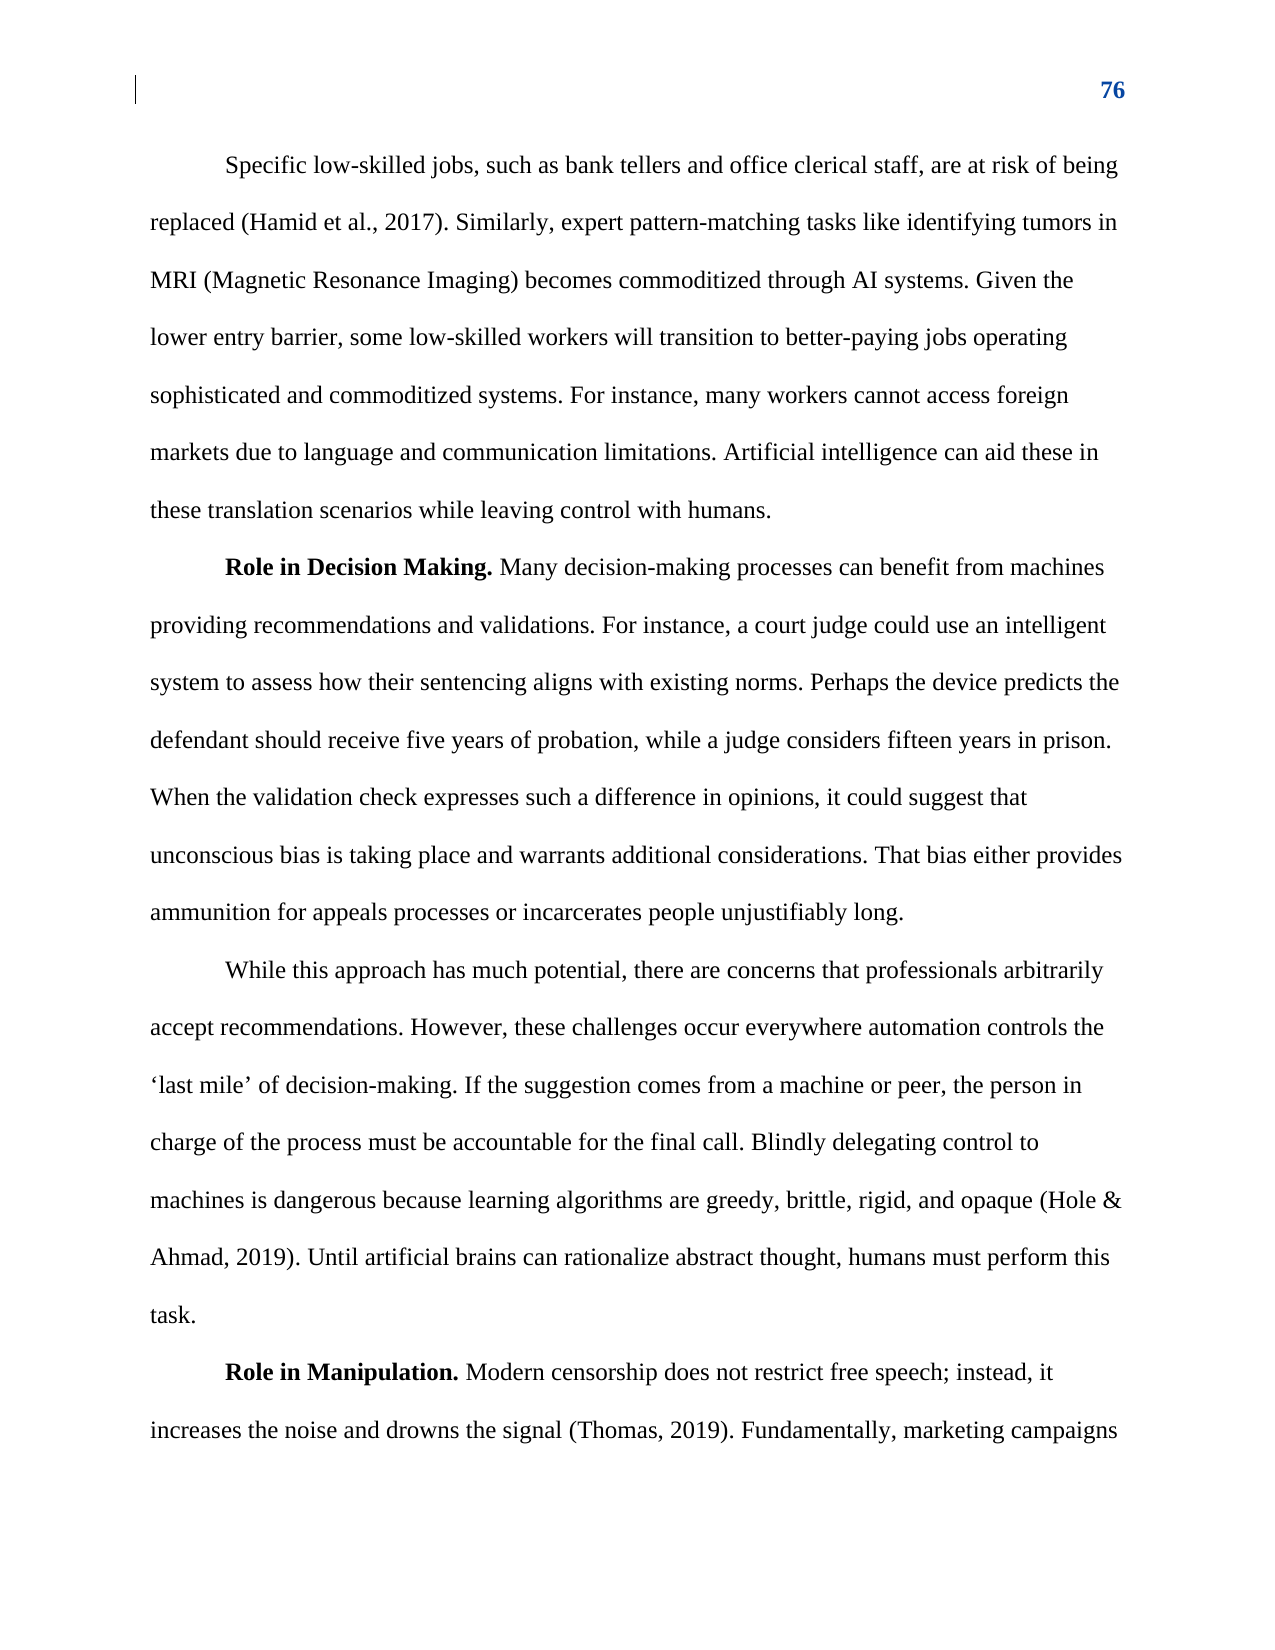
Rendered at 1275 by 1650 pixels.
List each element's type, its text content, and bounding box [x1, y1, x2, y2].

text Role in Decision Making. Many decision-making processes can benefit from machines providing recommendations and validations. For instance, a court judge could use an intelligent system to assess how their sentencing aligns with existing norms. Perhaps the device predicts the defendant should receive five years of probation, while a judge considers fifteen years in prison. When the validation check expresses such a difference in opinions, it could suggest that unconscious bias is taking place and warrants additional considerations. That bias either provides ammunition for appeals processes or incarcerates people unjustifiably long. [150, 552, 1125, 926]
text Specific low-skilled jobs, such as bank tellers and office clerical staff, are at risk of being replaced (Hamid et al., 2017). Similarly, expert pattern-matching tasks like identifying tumors in MRI (Magnetic Resonance Imaging) becomes commoditized through AI systems. Given the lower entry barrier, some low-skilled workers will transition to better-paying jobs operating sophisticated and commoditized systems. For instance, many workers cannot access foreign markets due to language and communication limitations. Artificial intelligence can aid these in these translation scenarios while leaving control with humans. [150, 150, 1125, 524]
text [150, 1357, 1125, 1444]
text While this approach has much potential, there are concerns that professionals arbitrarily accept recommendations. However, these challenges occur everywhere automation controls the ‘last mile’ of decision-making. If the suggestion comes from a machine or peer, the person in charge of the process must be accountable for the final call. Blindly delegating control to machines is dangerous because learning algorithms are greedy, brittle, rigid, and opaque. Until artificial brains can rationalize abstract thought, humans must perform this task. [150, 955, 1125, 1329]
